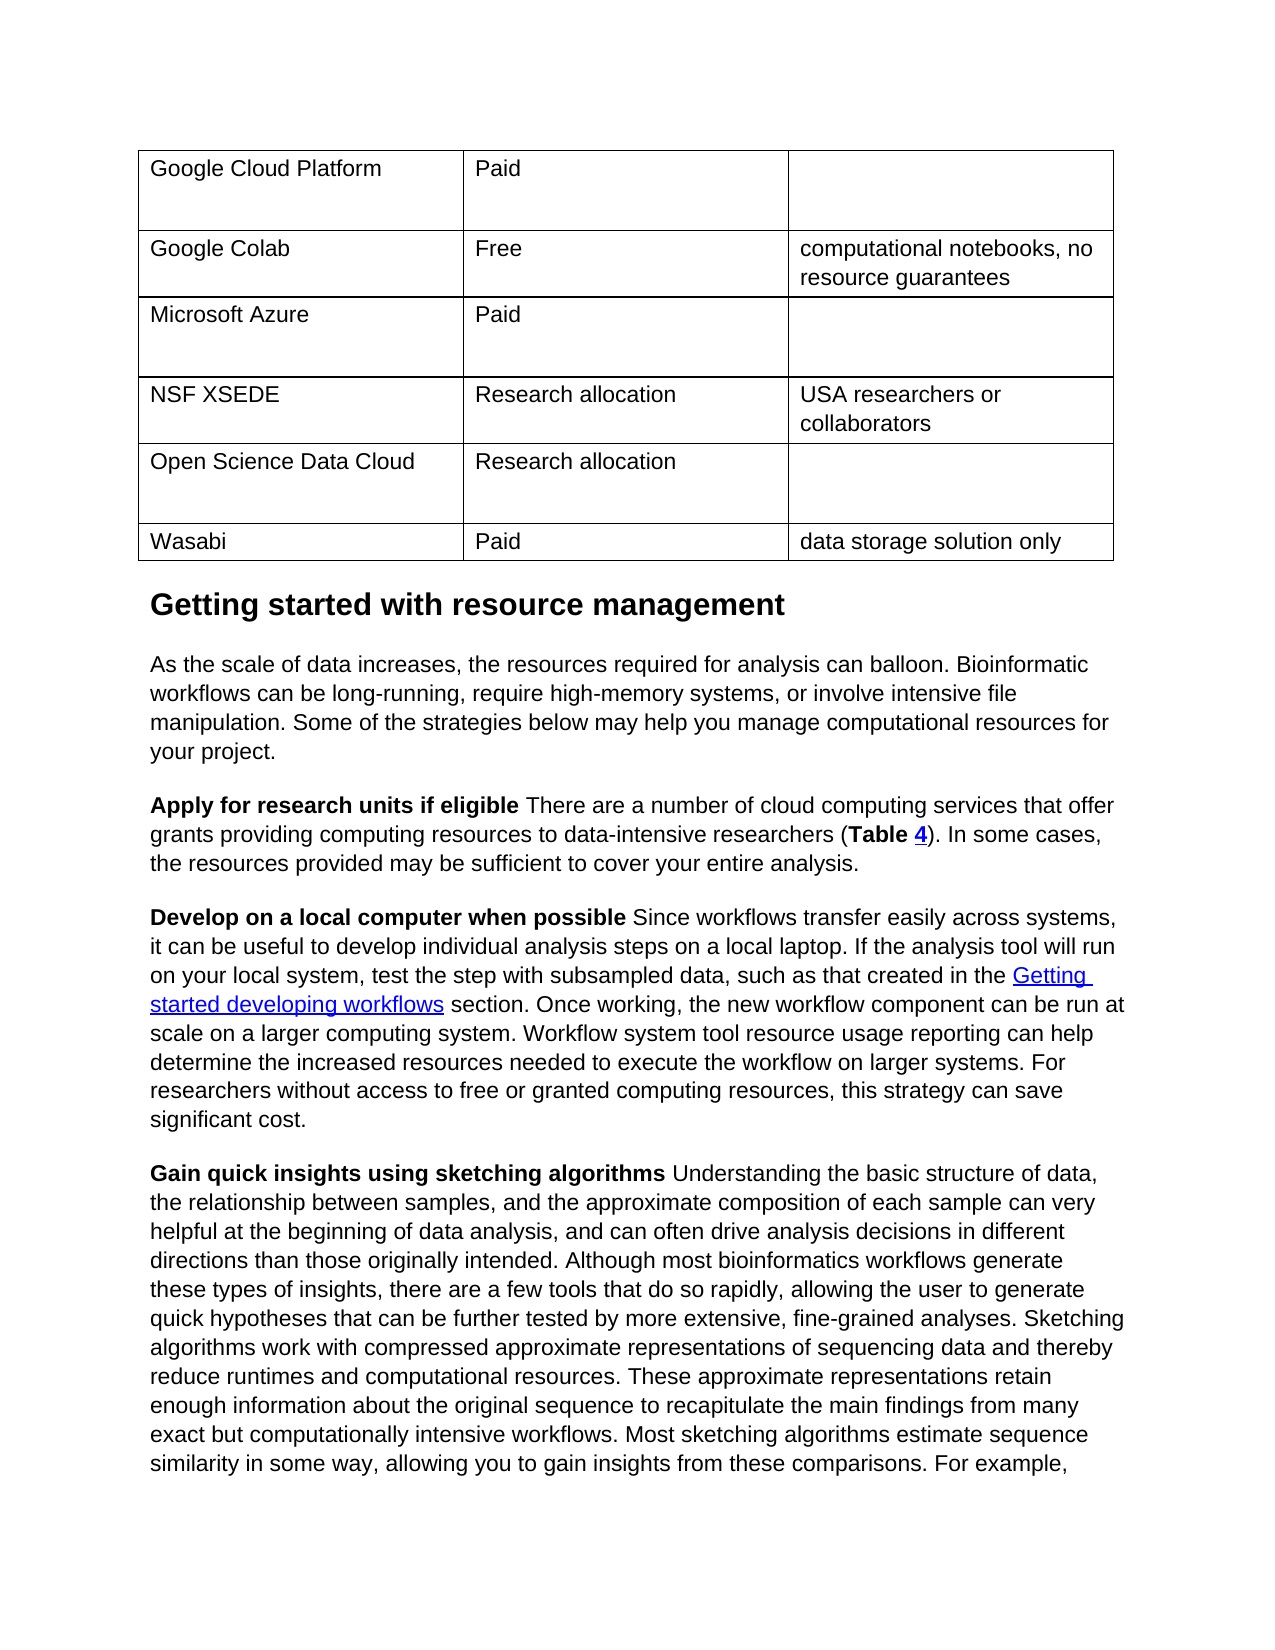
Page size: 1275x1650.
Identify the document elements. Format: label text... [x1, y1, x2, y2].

table_cell NSF XSEDE [139, 378, 463, 443]
table_cell [789, 444, 1113, 523]
table_cell data storage solution only [789, 524, 1113, 560]
table_cell Research allocation [464, 444, 788, 523]
table_cell Google Colab [139, 231, 463, 296]
table_cell USA researchers or collaborators [789, 378, 1113, 443]
text As the scale of data increases, the resources required for analysis can balloon. Bioinformatic workflows can be long-running, require high-memory systems, or involve intensive file manipulation. Some of the strategies below may help you manage computational resources for your project. [150, 651, 1125, 764]
table_cell Open Science Data Cloud [139, 444, 463, 523]
table_cell computational notebooks, no resource guarantees [789, 231, 1113, 296]
table_cell Paid [464, 151, 788, 230]
table_cell [789, 298, 1113, 376]
table_cell Free [464, 231, 788, 296]
table_cell Wasabi [139, 524, 463, 560]
table_cell Microsoft Azure [139, 298, 463, 376]
table_cell [789, 151, 1113, 230]
table_cell Paid [464, 298, 788, 376]
text Apply for research units if eligible There are a number of cloud computing services that offer grants providing computing resources to data-intensive researchers (Table 4). In some cases, the resources provided may be sufficient to cover your entire analysis. [150, 792, 1125, 876]
table_cell Paid [464, 524, 788, 560]
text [150, 1160, 1125, 1476]
table_cell Google Cloud Platform [139, 151, 463, 230]
table_cell Research allocation [464, 378, 788, 443]
subtitle Getting started with resource management [150, 586, 1125, 622]
text Develop on a local computer when possible Since workflows transfer easily across systems, it can be useful to develop individual analysis steps on a local laptop. If the analysis tool will run on your local system, test the step with subsampled data, such as that created in the Getting started developing workflows section. Once working, the new workflow component can be run at scale on a larger computing system. Workflow system tool resource usage reporting can help determine the increased resources needed to execute the workflow on larger systems. For researchers without access to free or granted computing resources, this strategy can save significant cost. [150, 904, 1125, 1133]
